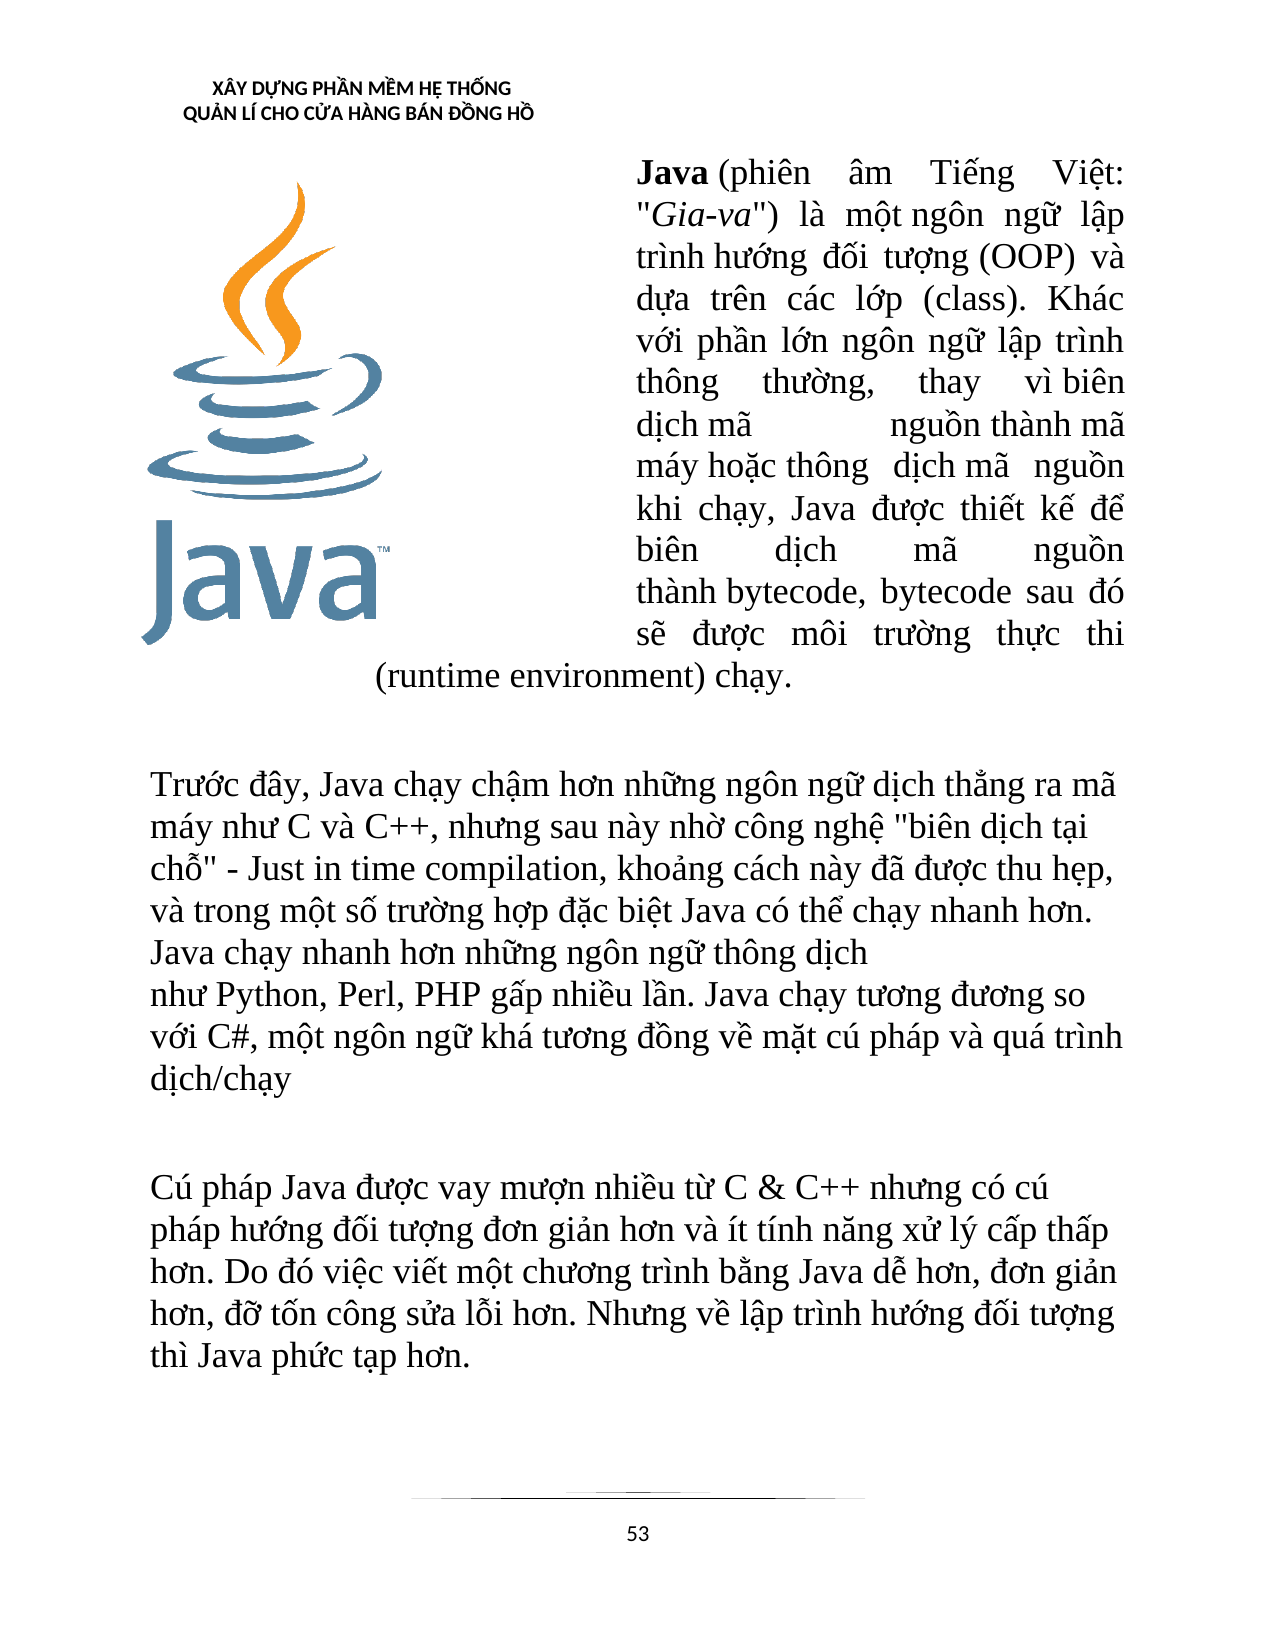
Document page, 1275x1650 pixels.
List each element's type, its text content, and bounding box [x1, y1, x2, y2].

picture [135, 178, 392, 649]
text Trước đây, Java chạy chậm hơn những ngôn ngữ dịch thẳng ra mã máy như C và C++, nhưng sau này nhờ công nghệ "biên dịch tại chỗ" - Just in time compilation, khoảng cách này đã được thu hẹp, và trong một số trường hợp đặc biệt Java có thể chạy nhanh hơn. Java chạy nhanh hơn những ngôn ngữ thông dịch như Python, Perl, PHP gấp nhiều lần. Java chạy tương đương so với C#, một ngôn ngữ khá tương đồng về mặt cú pháp và quá trình dịch/chạy [150, 763, 1125, 1098]
text Java (phiên âm Tiếng Việt: "Gia-va") là một ngôn ngữ lập trình hướng đối tượng (OOP) và dựa trên các lớp (class). Khác với phần lớn ngôn ngữ lập trình thông thường, thay vì biên dịch mã nguồn thành mã máy hoặc thông dịch mã nguồn khi chạy, Java được thiết kế để biên dịch mã nguồn thành bytecode, bytecode sau đó sẽ được môi trường thực thi (runtime environment) chạy. [375, 150, 1125, 696]
text Cú pháp Java được vay mượn nhiều từ C & C++ nhưng có cú pháp hướng đối tượng đơn giản hơn và ít tính năng xử lý cấp thấp hơn. Do đó việc viết một chương trình bằng Java dễ hơn, đơn giản hơn, đỡ tốn công sửa lỗi hơn. Nhưng về lập trình hướng đối tượng thì Java phức tạp hơn. [150, 1166, 1125, 1375]
